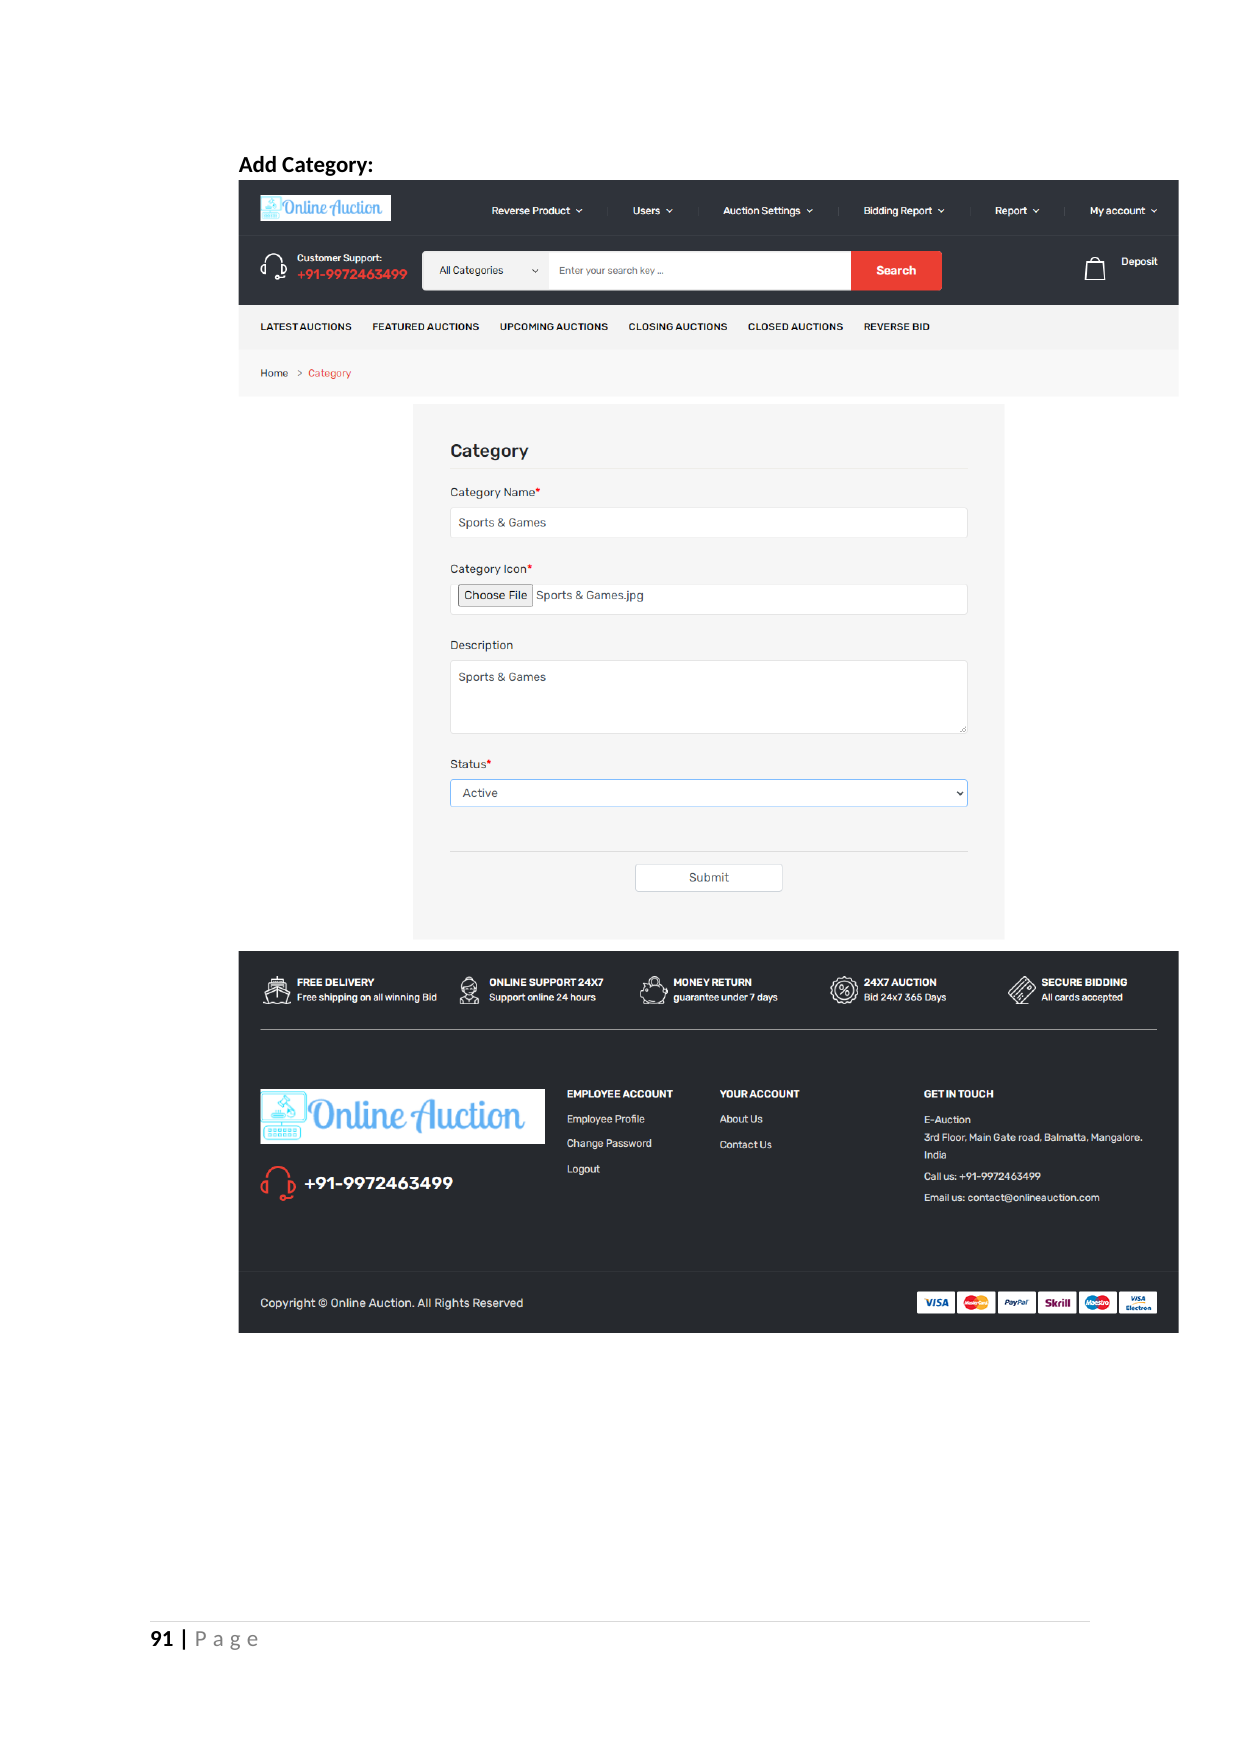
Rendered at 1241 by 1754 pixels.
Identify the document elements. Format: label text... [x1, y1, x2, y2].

text Add Category: [238, 150, 1090, 180]
picture [238, 180, 1179, 1333]
